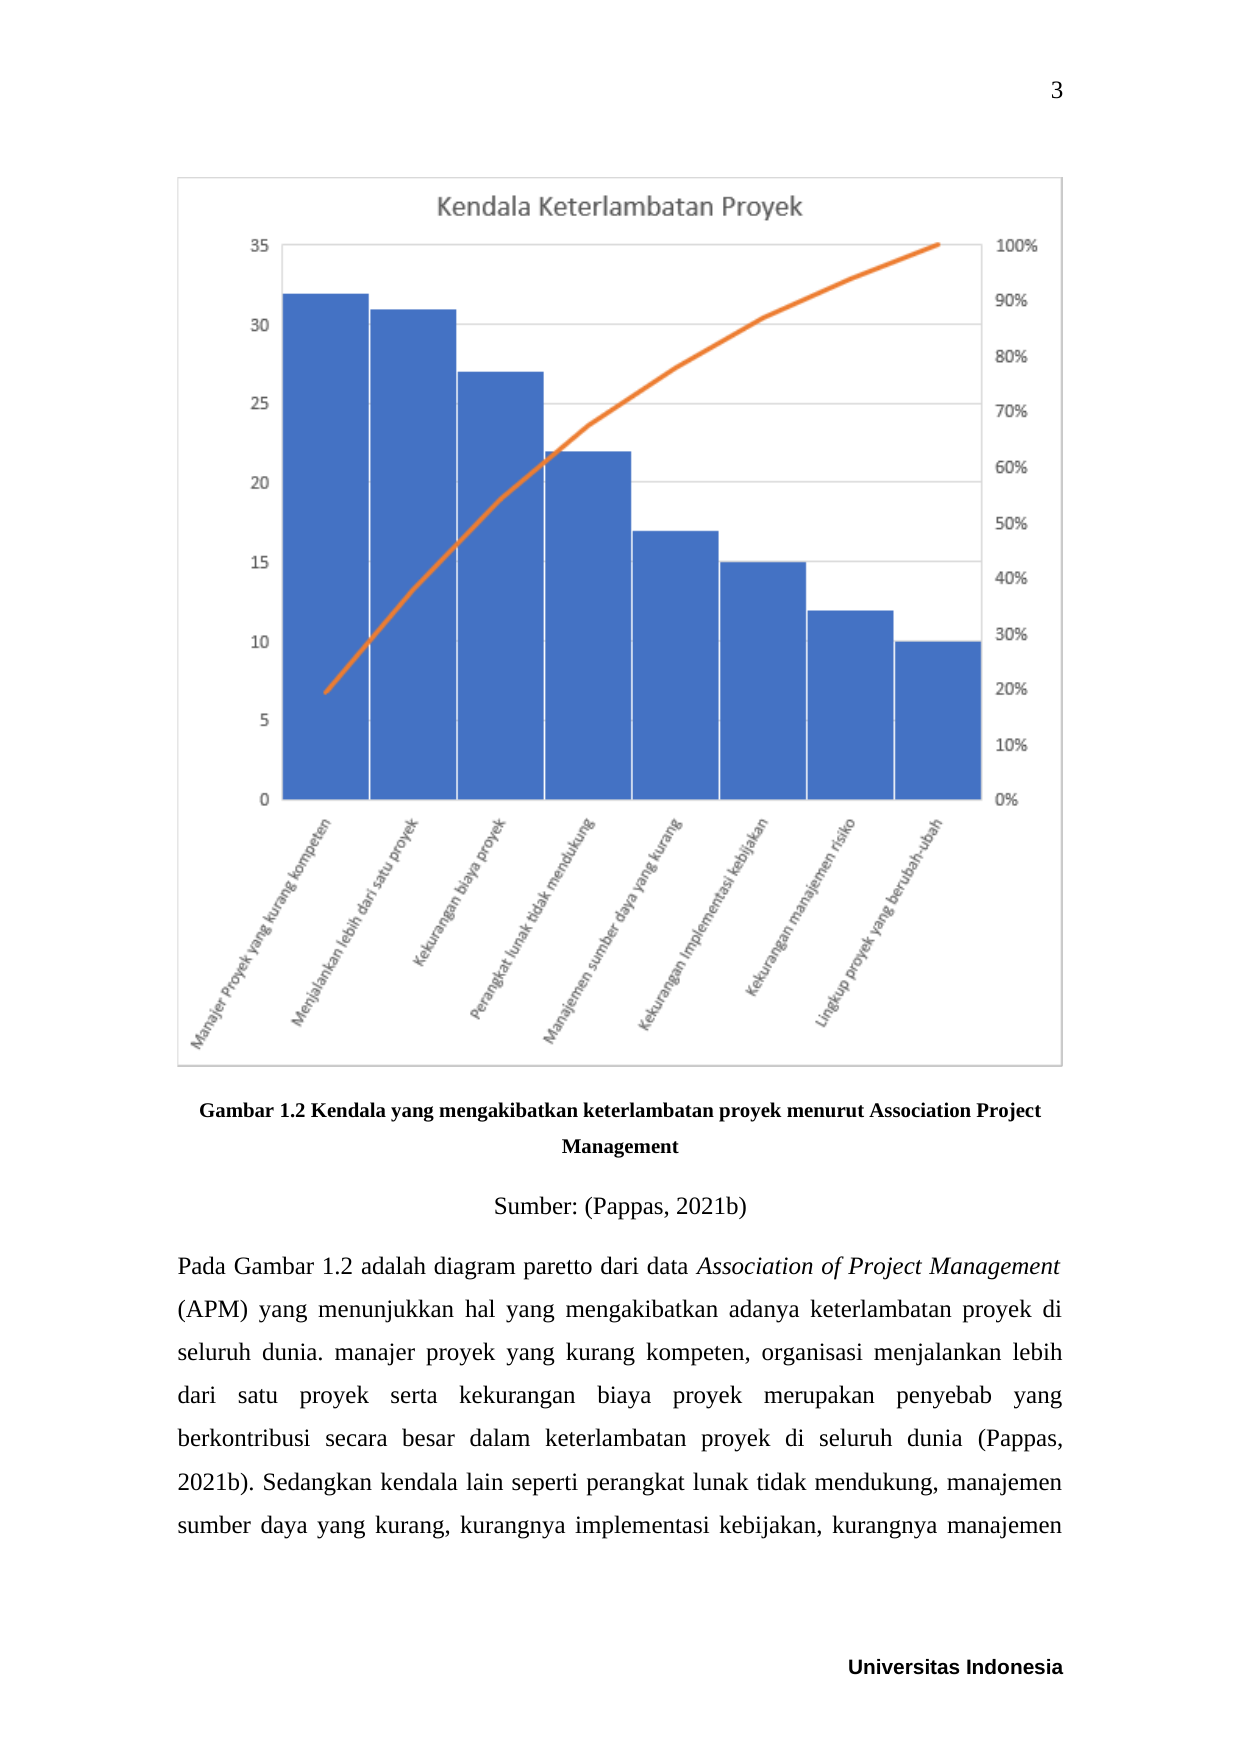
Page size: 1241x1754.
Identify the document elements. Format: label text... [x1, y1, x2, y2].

text Sumber: (Pappas, 2021b) [177, 1191, 1063, 1220]
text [177, 1251, 1063, 1538]
picture [177, 177, 1063, 1068]
text Gambar 1.2 Kendala yang mengakibatkan keterlambatan proyek menurut Association Project Management [177, 1098, 1063, 1158]
